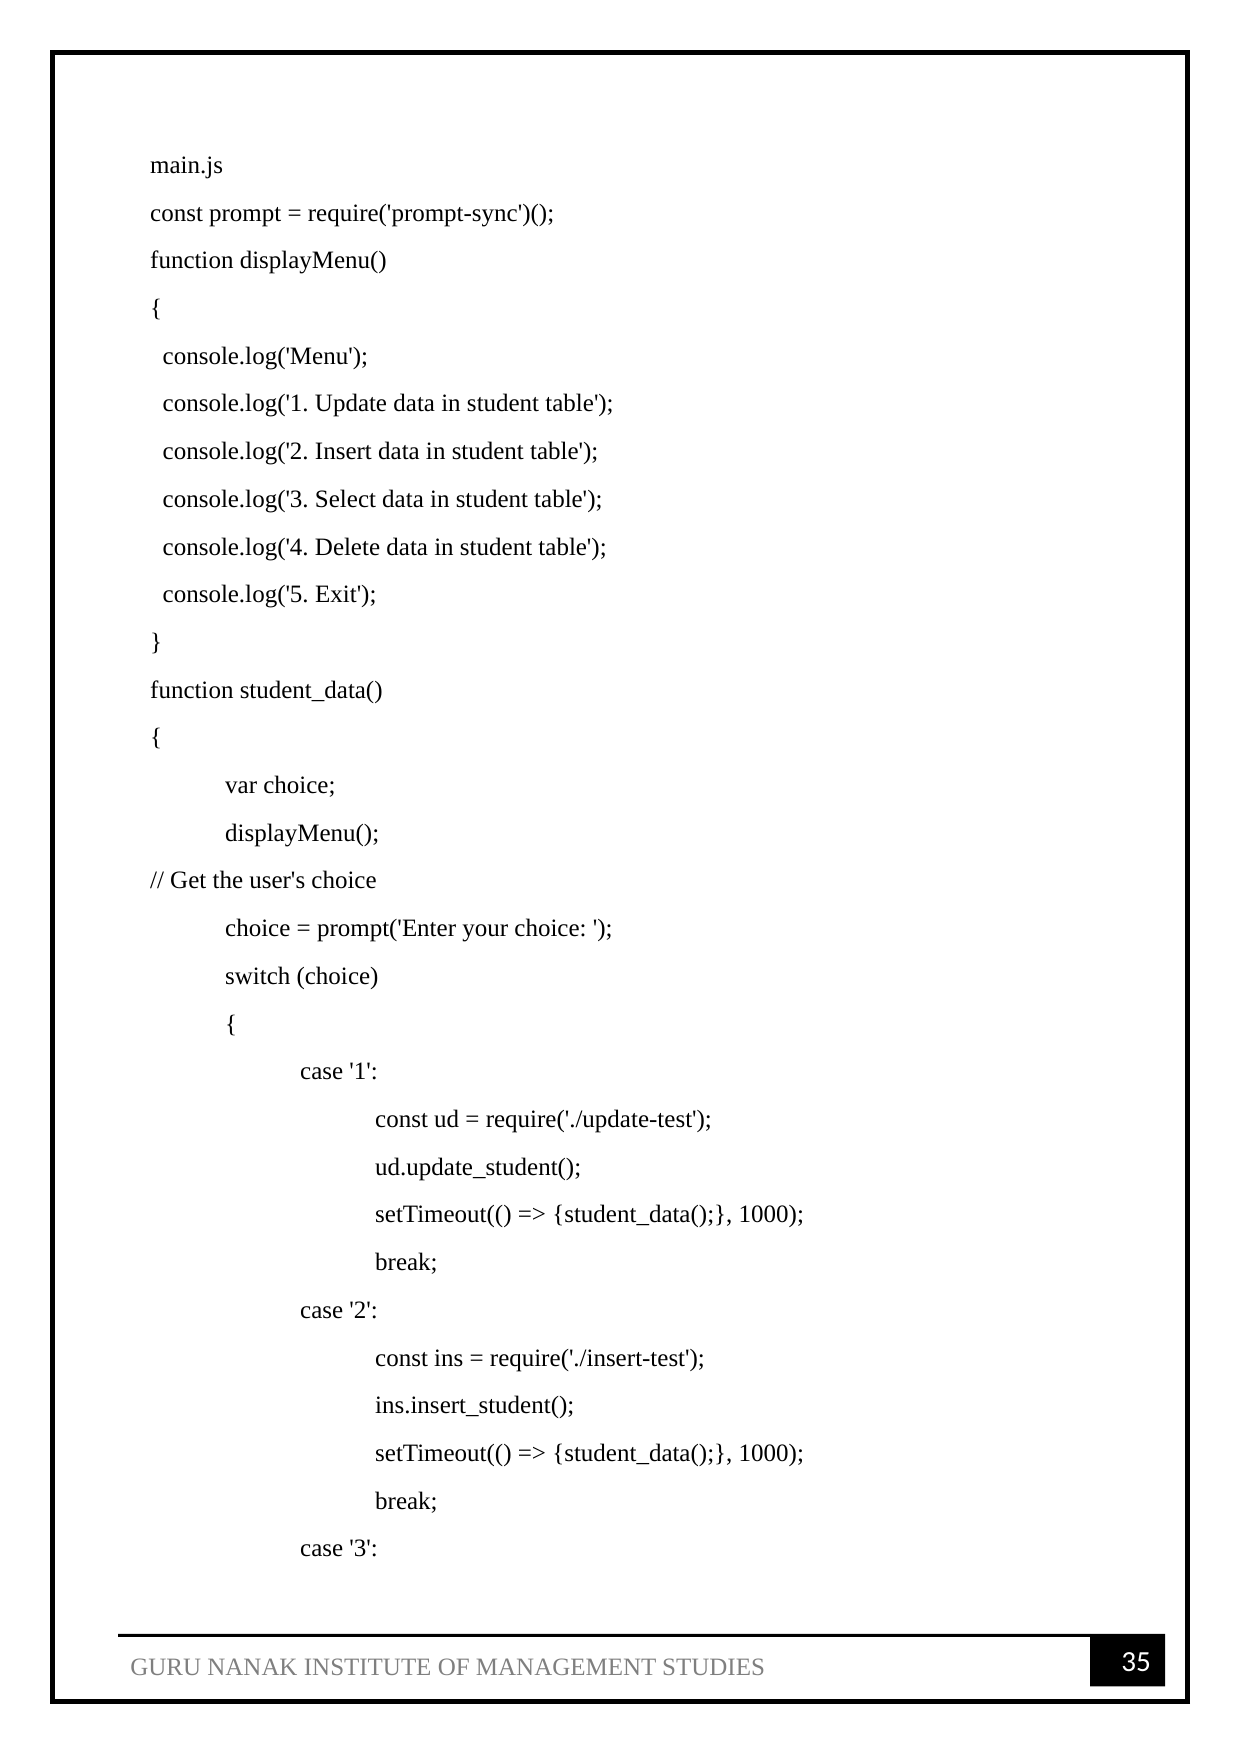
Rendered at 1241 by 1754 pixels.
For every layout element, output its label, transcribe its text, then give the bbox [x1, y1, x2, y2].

text { [150, 293, 1090, 322]
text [150, 1199, 1090, 1228]
text console.log('1. Update data in student table'); [150, 388, 1090, 417]
text // Get the user's choice [150, 866, 1090, 894]
text const prompt = require('prompt-sync')(); [150, 198, 1090, 226]
text } [150, 627, 1090, 656]
text switch (choice) [150, 961, 1090, 990]
text console.log('3. Select data in student table'); [150, 484, 1090, 513]
text function displayMenu() [150, 245, 1090, 274]
text function student_data() [150, 675, 1090, 703]
text { [150, 722, 1090, 751]
text displayMenu(); [150, 818, 1090, 847]
text var choice; [150, 770, 1090, 799]
text const ins = require('./insert-test'); [150, 1343, 1090, 1371]
text break; [150, 1247, 1090, 1276]
text choice = prompt('Enter your choice: '); [150, 913, 1090, 942]
text case '2': [150, 1295, 1090, 1324]
text main.js [150, 150, 1090, 179]
text console.log('Menu'); [150, 341, 1090, 369]
text break; [150, 1486, 1090, 1514]
text ud.update_student(); [150, 1152, 1090, 1181]
text console.log('5. Exit'); [150, 579, 1090, 608]
text console.log('4. Delete data in student table'); [150, 532, 1090, 560]
text const ud = require('./update-test'); [150, 1104, 1090, 1133]
text case '3': [150, 1533, 1090, 1562]
text console.log('2. Insert data in student table'); [150, 436, 1090, 465]
text { [150, 1009, 1090, 1037]
text ins.insert_student(); [150, 1390, 1090, 1419]
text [150, 1438, 1090, 1467]
text case '1': [150, 1056, 1090, 1085]
